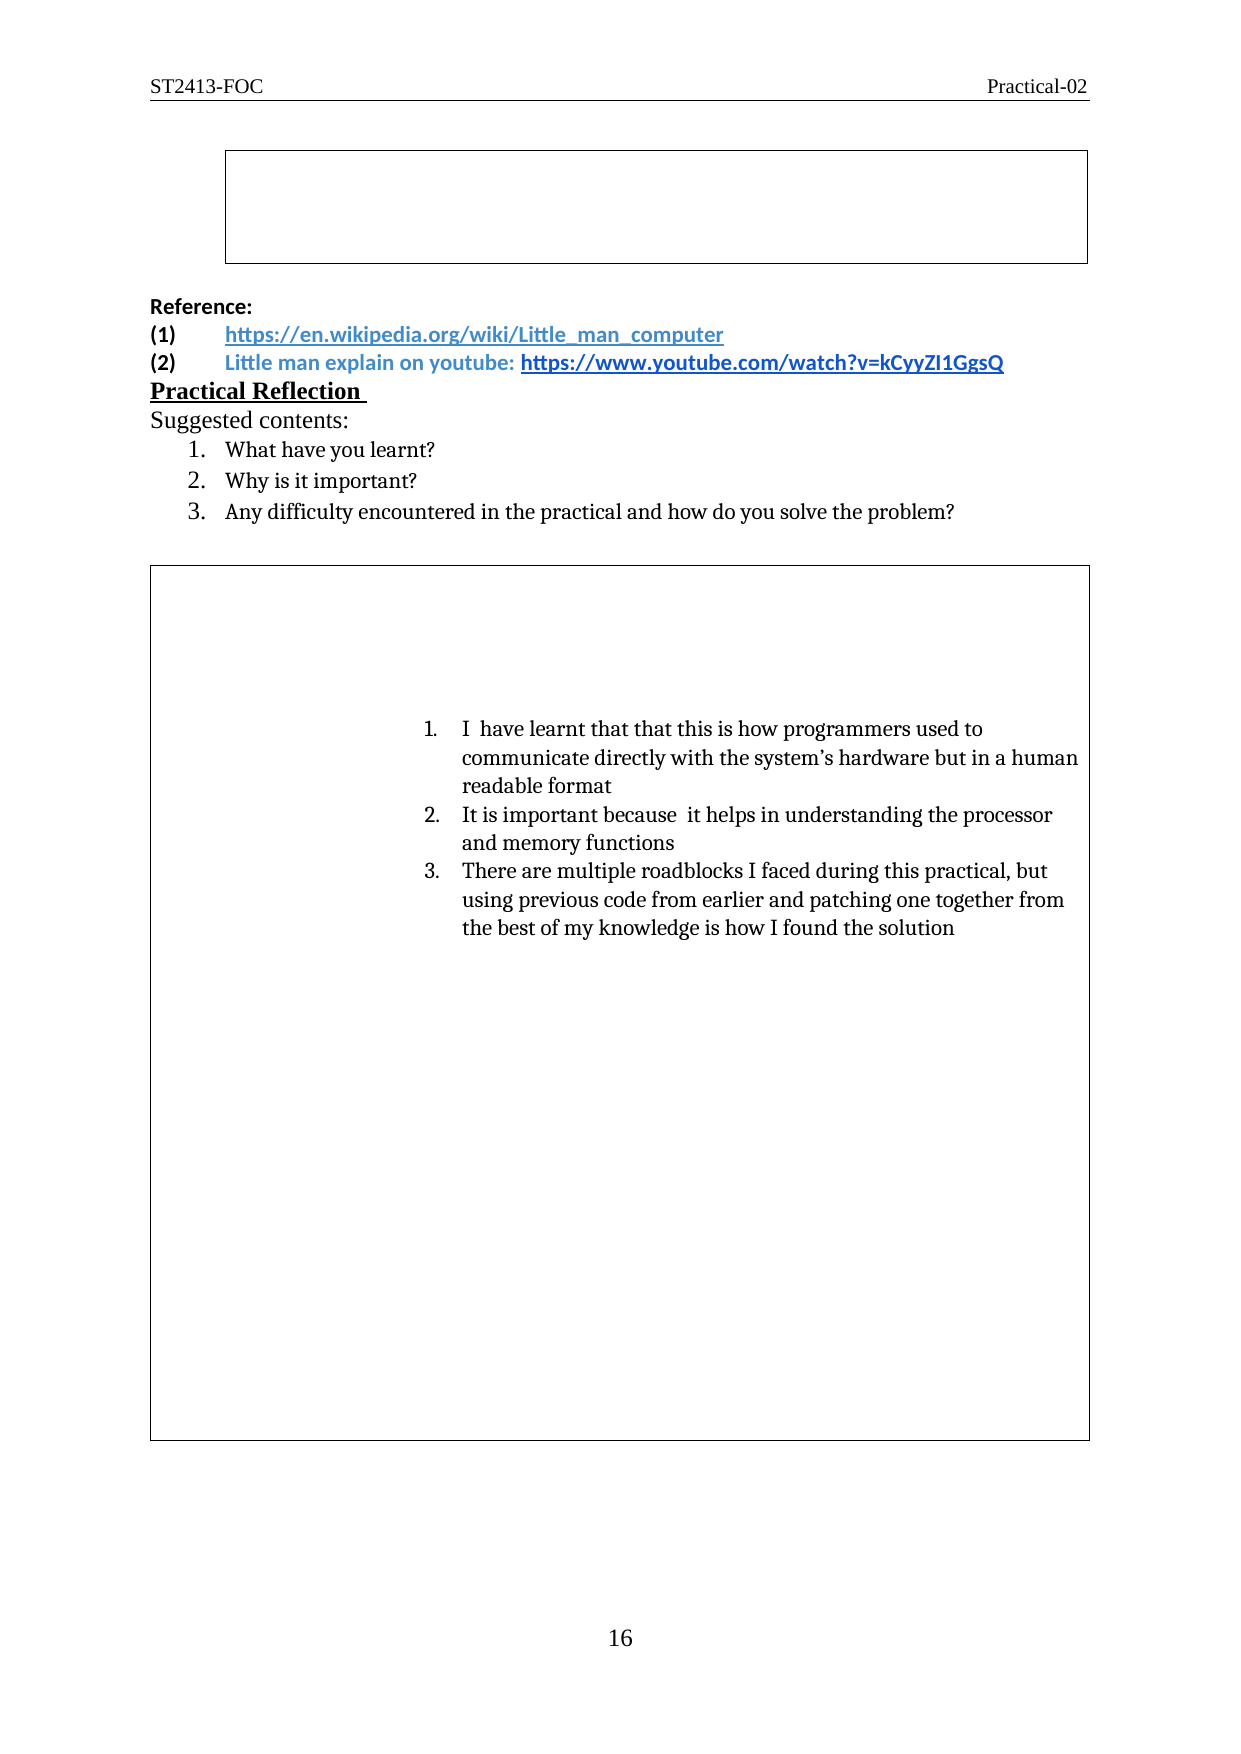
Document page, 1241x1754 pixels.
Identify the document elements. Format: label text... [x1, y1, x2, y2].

text Suggested contents: [150, 405, 1090, 434]
list What have you learnt? [187, 434, 1090, 463]
list Any difficulty encountered in the practical and how do you solve the problem? [187, 496, 1090, 526]
text (1) https://en.wikipedia.org/wiki/Little_man_computer (2) Little man explain on youtube: https://www.youtube.com/watch?v=kCyyZI1GgsQ [150, 320, 1090, 376]
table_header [226, 151, 1087, 263]
text Reference: [150, 292, 1090, 320]
list Why is it important? [187, 465, 1090, 494]
table_header I have learnt that that this is how programmers used to communicate directly with the system’s hardware but in a human readable format It is important because it helps in understanding the processor and memory functions There are multiple roadblocks I faced during this practical, but using previous code from earlier and patching one together from the best of my knowledge is how I found the solution [151, 566, 1089, 1440]
text Practical Reflection [150, 376, 1090, 405]
